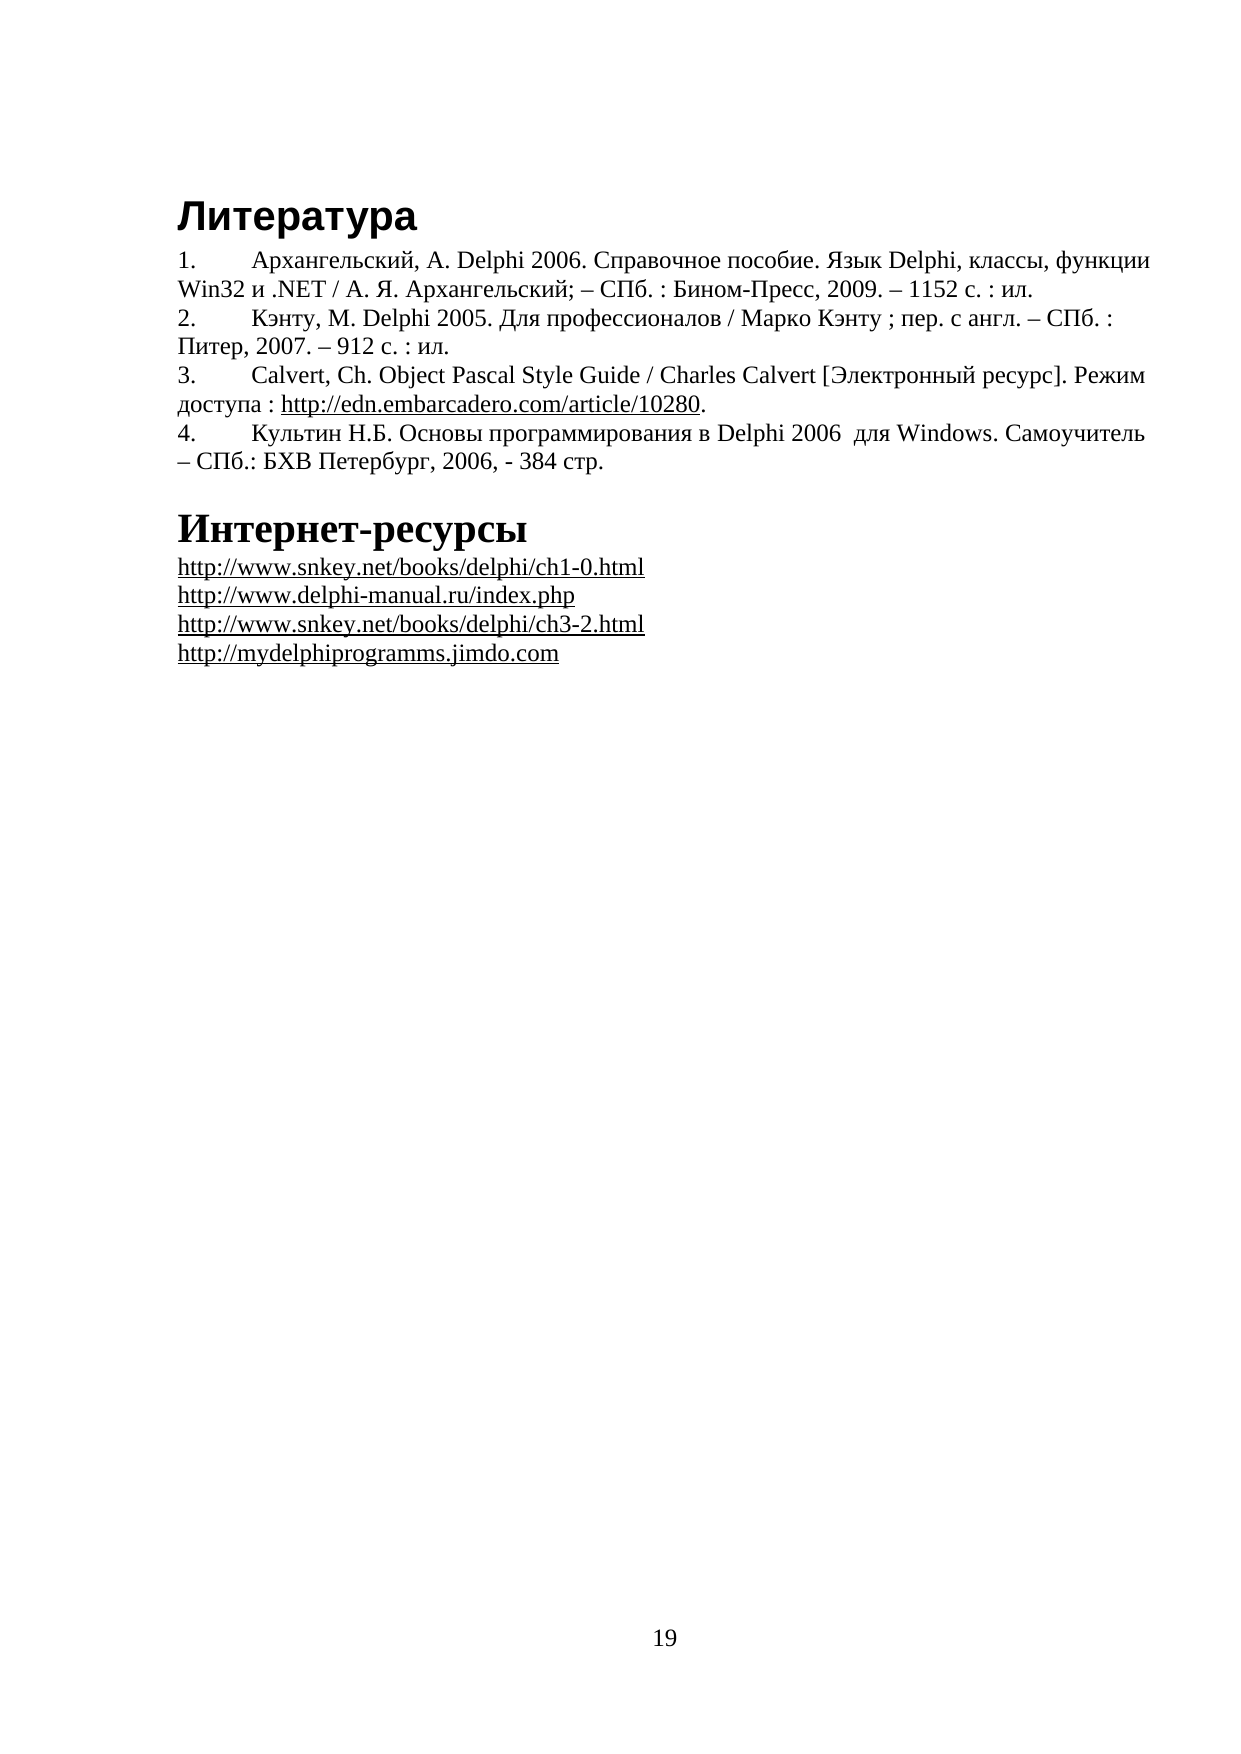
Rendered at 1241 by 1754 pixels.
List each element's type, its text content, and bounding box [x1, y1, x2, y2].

text Интернет-ресурсы [177, 504, 1152, 552]
subtitle Литература [177, 191, 1152, 239]
text 3. Calvert, Ch. Object Pascal Style Guide / Charles Calvert [Электронный ресурс]. Режим доступа : http://edn.embarcadero.com/article/10280. [177, 360, 1152, 418]
text http://www.snkey.net/books/delphi/ch3-2.html [177, 609, 1152, 638]
text http://www.delphi-manual.ru/index.php [177, 581, 1152, 609]
text 1. Архангельский, А. Delphi 2006. Справочное пособие. Язык Delphi, классы, функции Win32 и .NET / А. Я. Архангельский; – СПб. : Бином-Пресс, 2009. – 1152 с. : ил. [177, 245, 1152, 303]
text http://mydelphiprogramms.jimdo.com [177, 638, 1152, 667]
text http://www.snkey.net/books/delphi/ch1-0.html [177, 552, 1152, 581]
text 2. Кэнту, М. Delphi 2005. Для профессионалов / Марко Кэнту ; пер. с англ. – СПб. : Питер, 2007. – 912 с. : ил. [177, 303, 1152, 360]
text 4. Культин Н.Б. Основы программирования в Delphi 2006 для Windows. Самоучитель – СПб.: БХВ Петербург, 2006, - 384 стр. [177, 418, 1152, 475]
